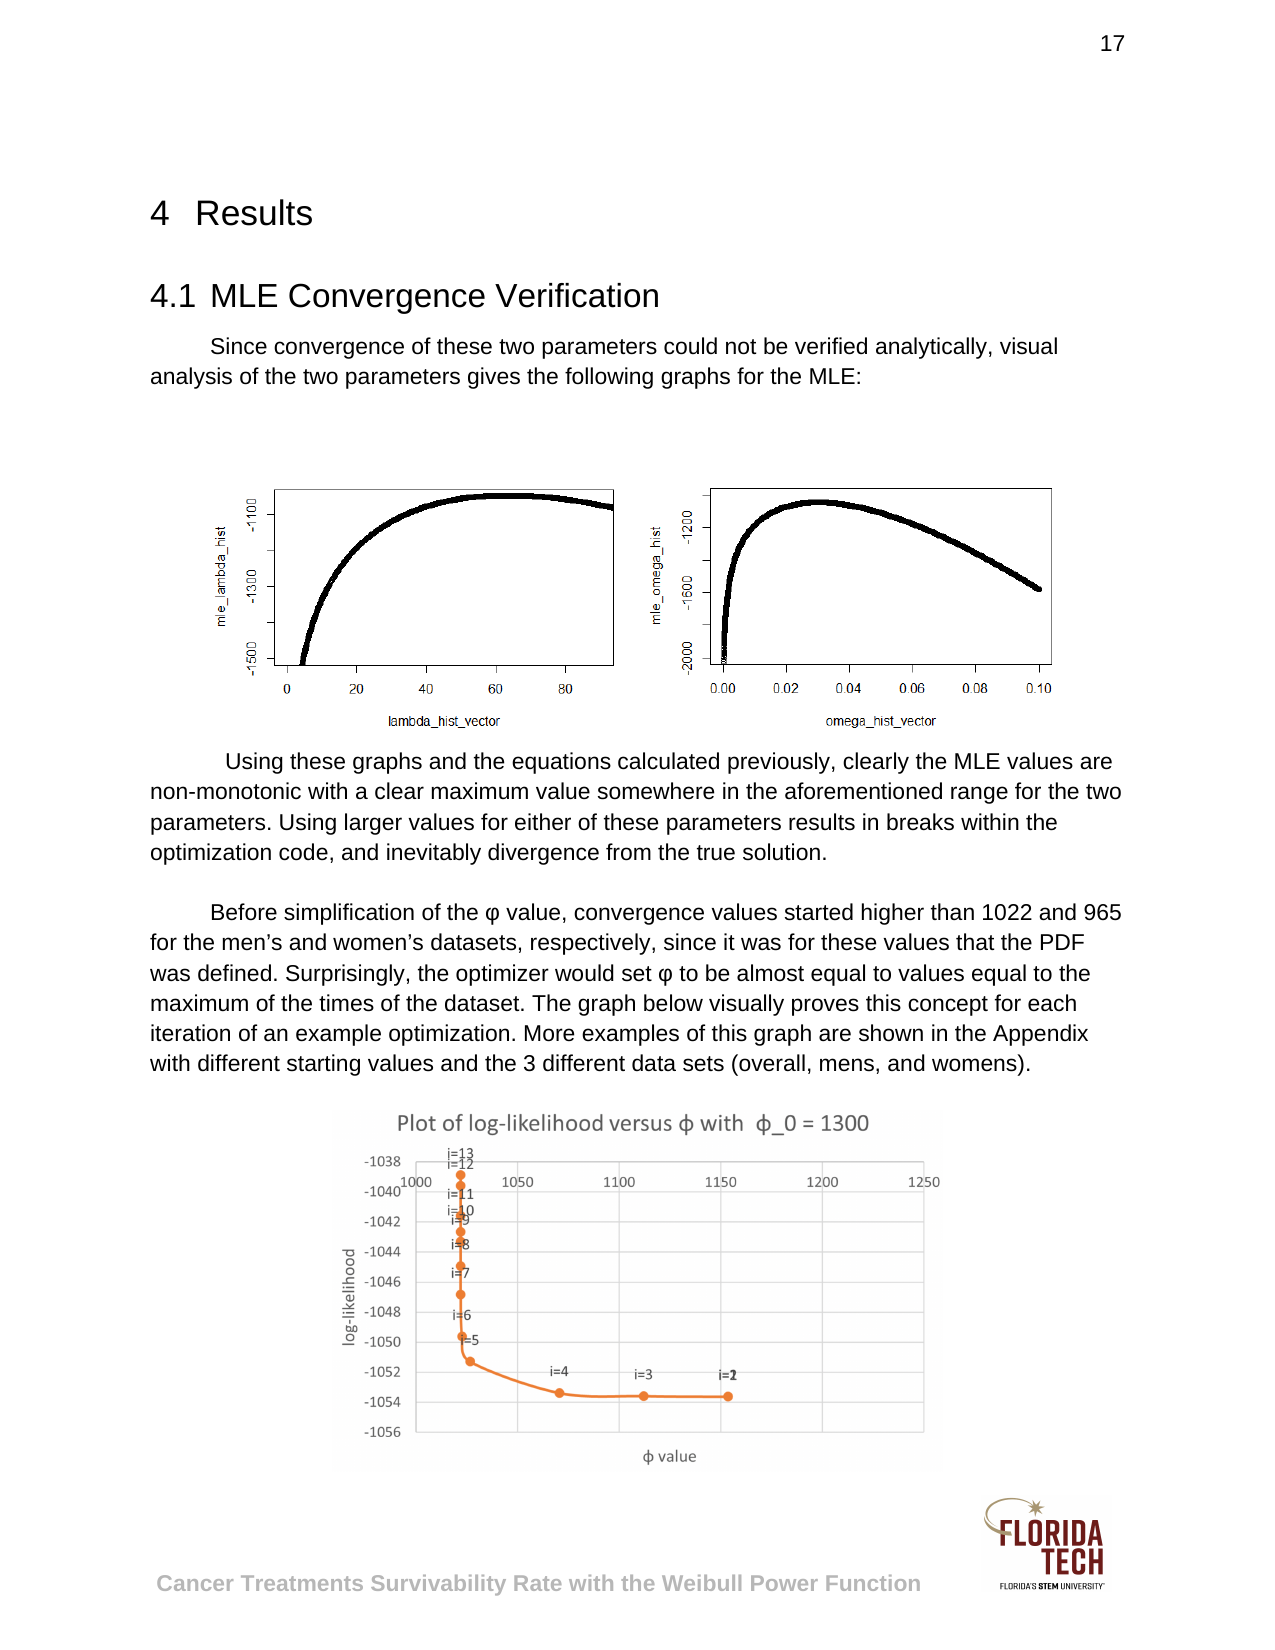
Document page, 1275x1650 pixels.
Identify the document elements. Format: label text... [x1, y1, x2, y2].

subtitle Results [150, 192, 1125, 232]
text Using these graphs and the equations calculated previously, clearly the MLE values are non-monotonic with a clear maximum value somewhere in the aforementioned range for the two parameters. Using larger values for either of these parameters results in breaks within the optimization code, and inevitably divergence from the true solution. [150, 748, 1125, 865]
subtitle MLE Convergence Verification [150, 276, 1125, 314]
picture [210, 423, 1085, 745]
picture [981, 1495, 1113, 1592]
picture [332, 1110, 944, 1472]
text Before simplification of the φ value, convergence values started higher than 1022 and 965 for the men’s and women’s datasets, respectively, since it was for these values that the PDF was defined. Surprisingly, the optimizer would set φ to be almost equal to values equal to the maximum of the times of the dataset. The graph below visually proves this concept for each iteration of an example optimization. More examples of this graph are shown in the Appendix with different starting values and the 3 different data sets (overall, mens, and womens). [150, 899, 1125, 1077]
text Since convergence of these two parameters could not be verified analytically, visual analysis of the two parameters gives the following graphs for the MLE: [150, 333, 1125, 389]
